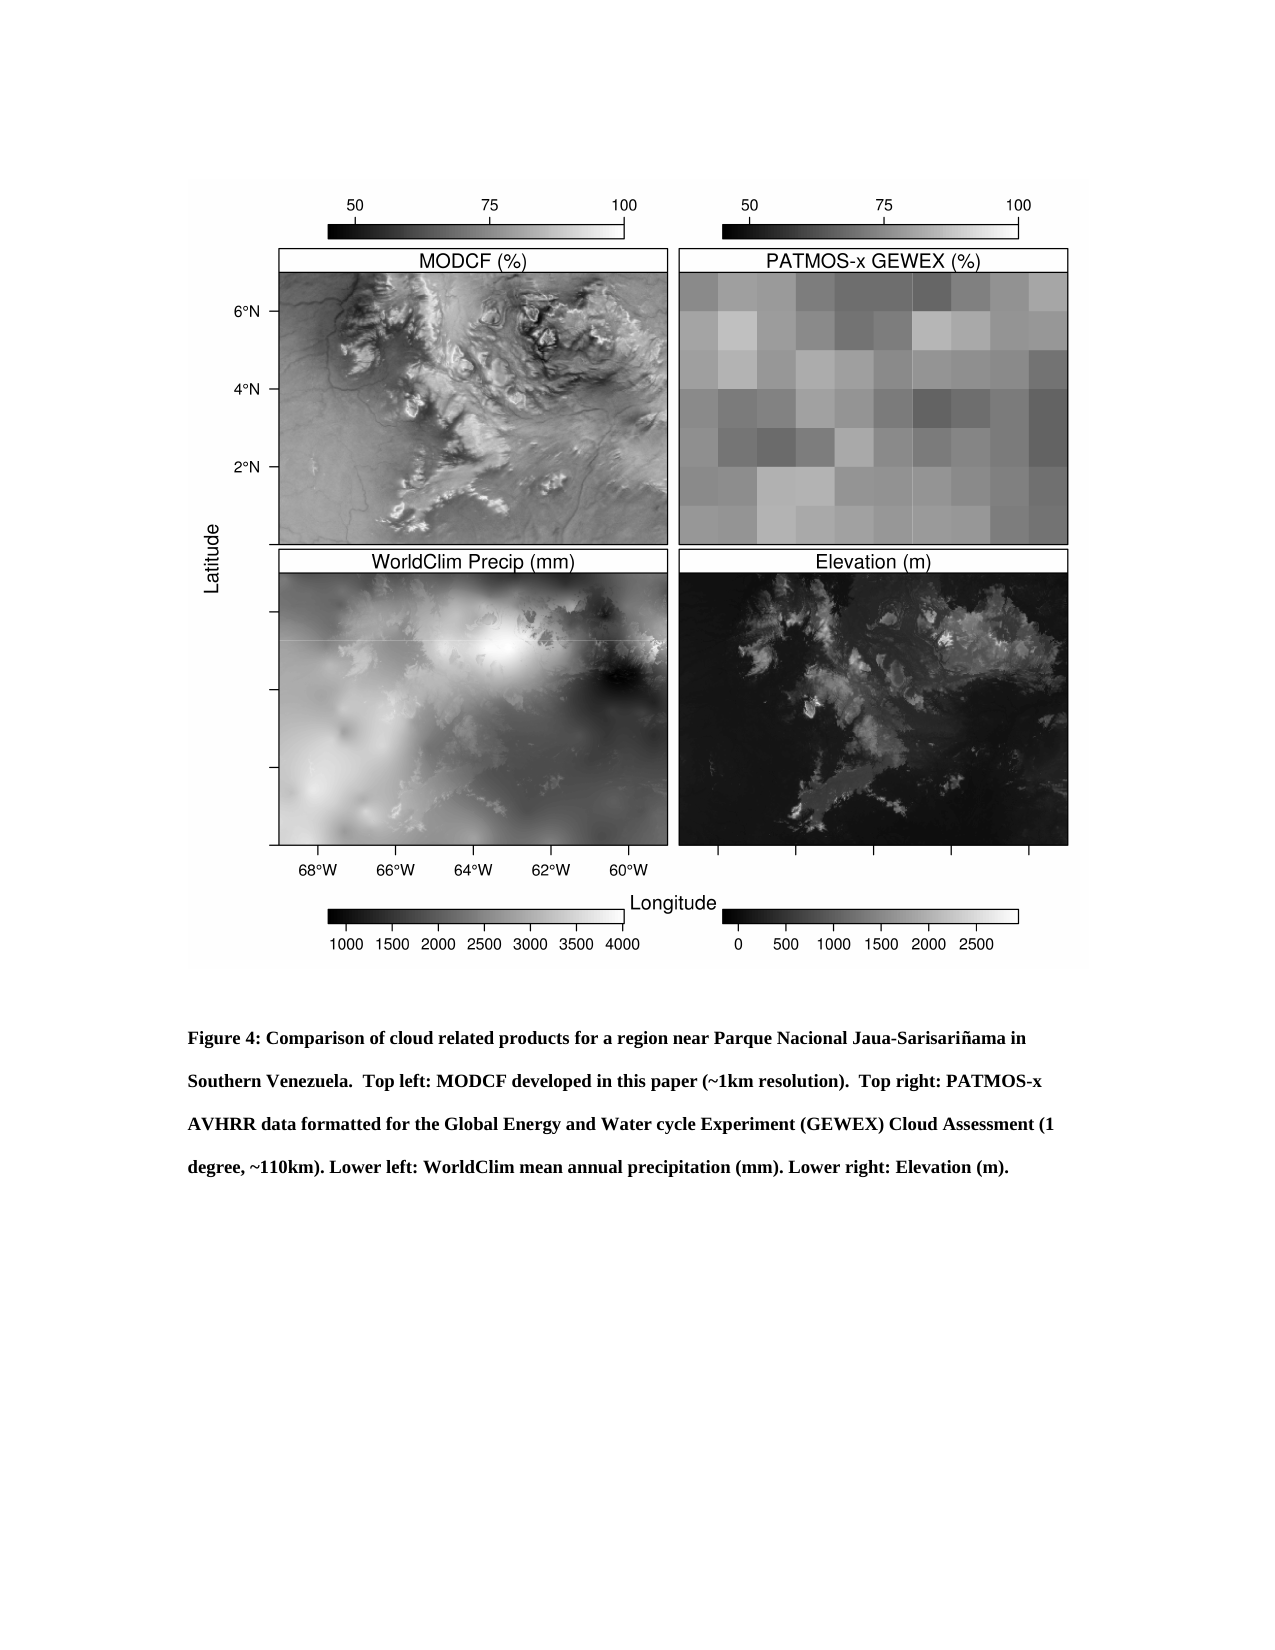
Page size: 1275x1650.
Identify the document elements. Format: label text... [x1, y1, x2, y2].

picture [187, 179, 1089, 969]
